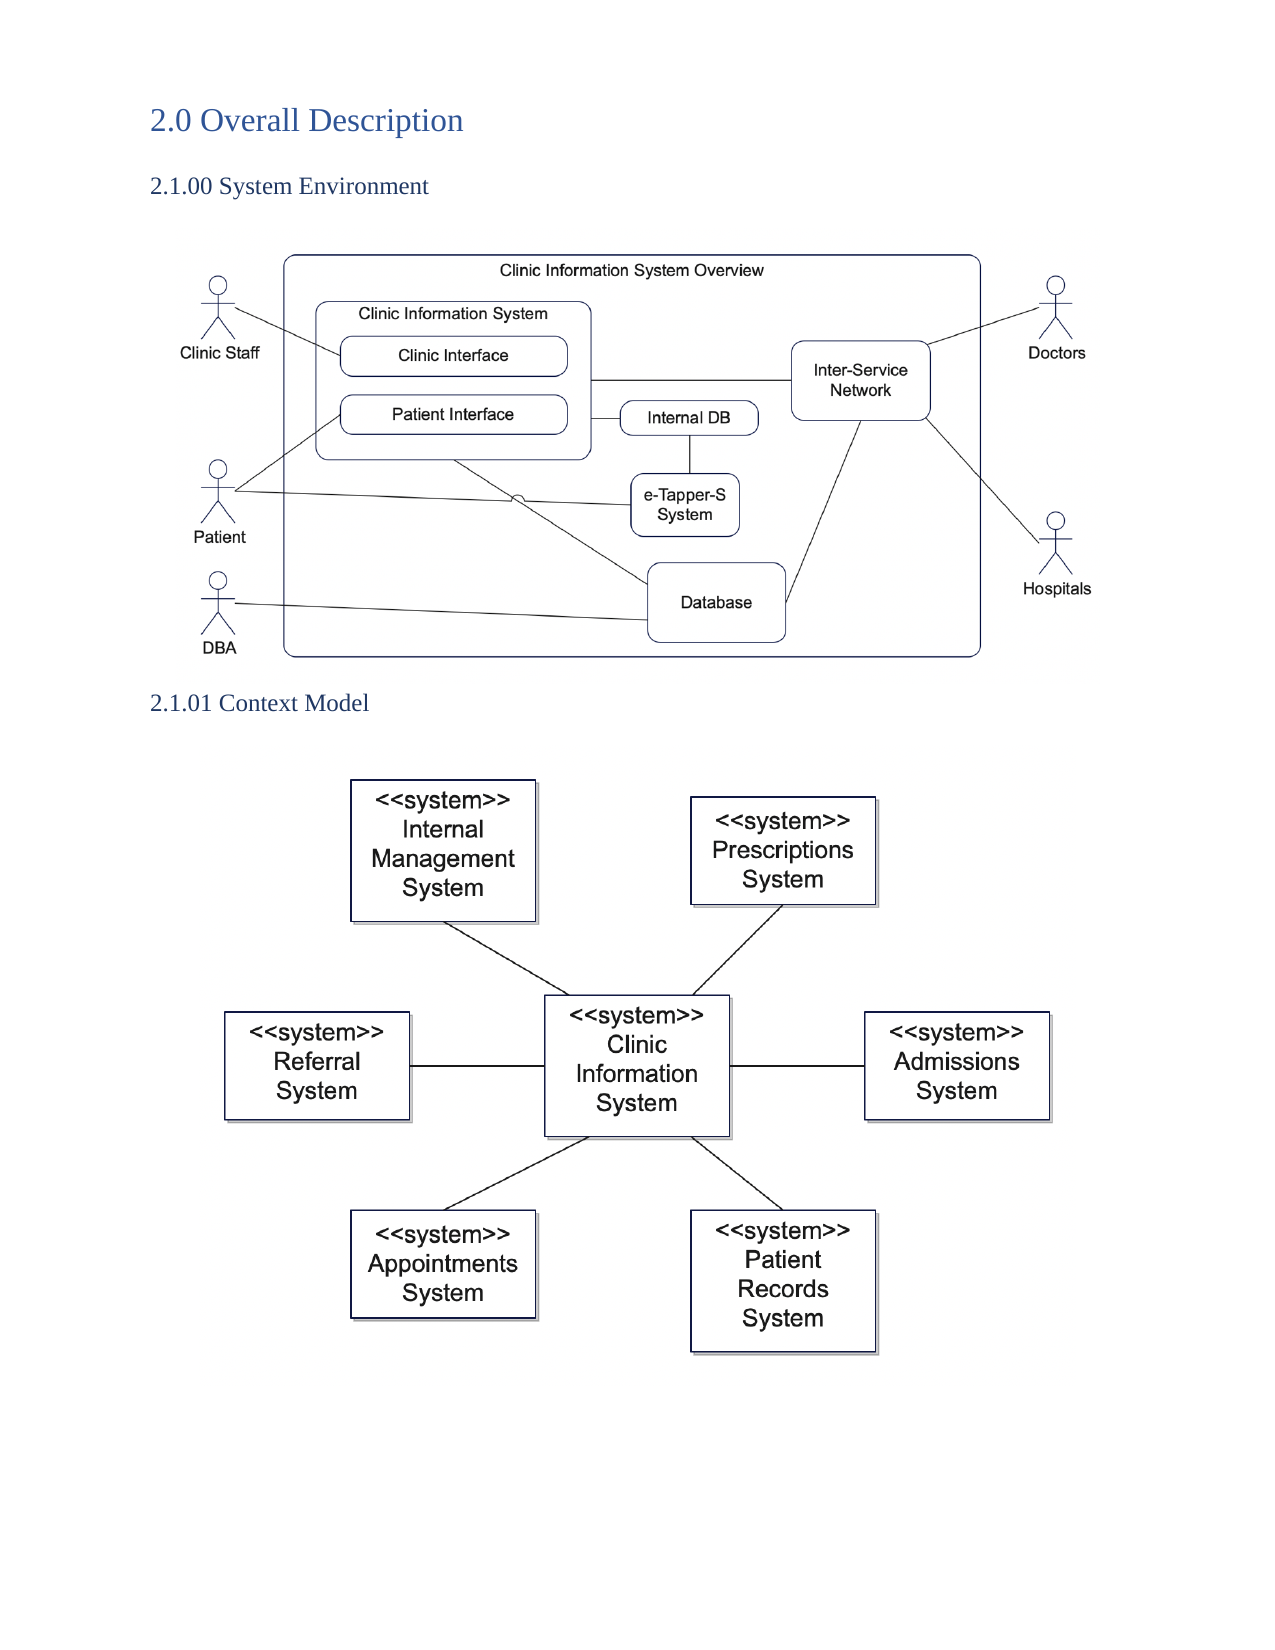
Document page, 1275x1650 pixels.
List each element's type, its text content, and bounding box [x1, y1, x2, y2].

subtitle 2.0 Overall Description [150, 100, 1125, 138]
picture [199, 745, 1076, 1386]
picture [175, 228, 1100, 684]
subtitle 2.1.00 System Environment [150, 171, 1125, 200]
subtitle 2.1.01 Context Model [150, 688, 1125, 716]
